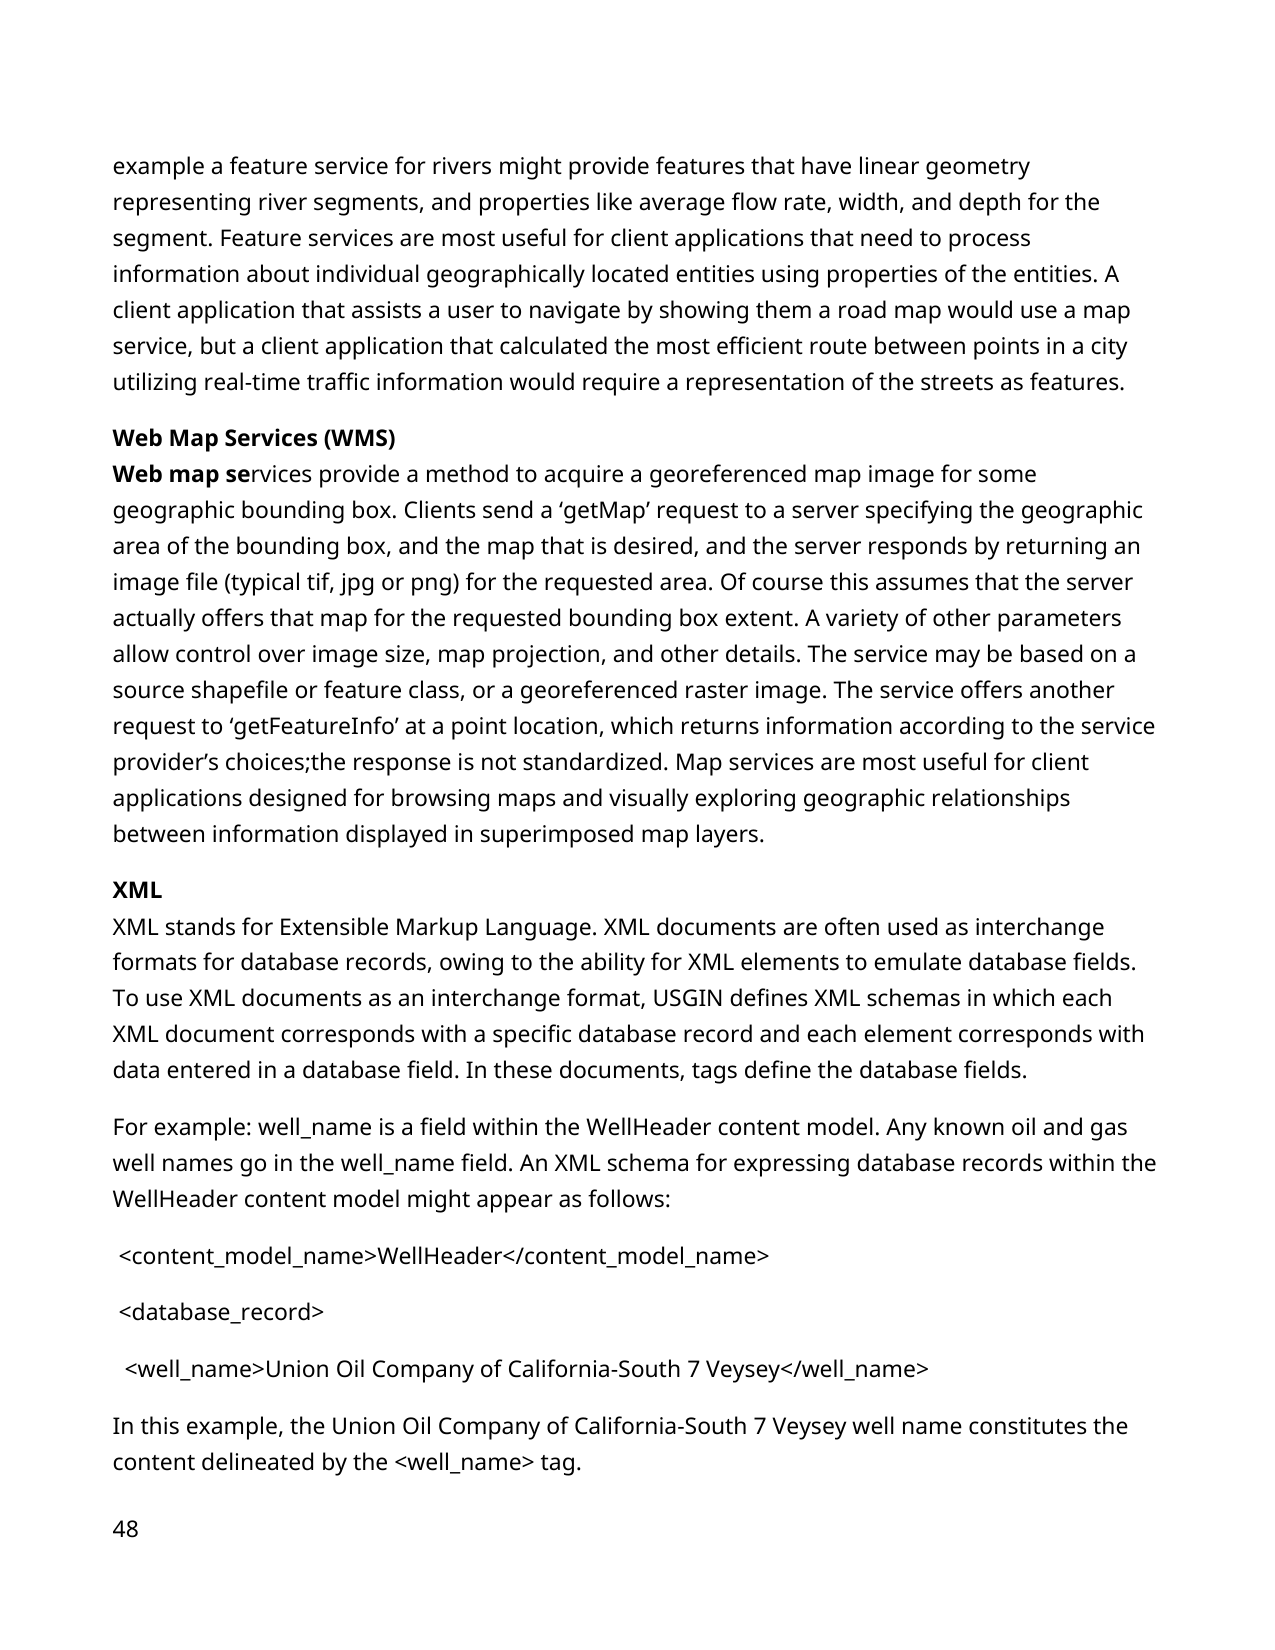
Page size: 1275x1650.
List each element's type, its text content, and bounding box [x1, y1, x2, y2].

text <content_model_name>WellHeader</content_model_name> [112, 1239, 1162, 1271]
text Web map services provide a method to acquire a georeferenced map image for some geographic bounding box. Clients send a ‘getMap’ request to a server specifying the geographic area of the bounding box, and the map that is desired, and the server responds by returning an image file (typical tif, jpg or png) for the requested area. Of course this assumes that the server actually offers that map for the requested bounding box extent. A variety of other parameters allow control over image size, map projection, and other details. The service may be based on a source shapefile or feature class, or a georeferenced raster image. The service offers another request to ‘getFeatureInfo’ at a point location, which returns information according to the service provider’s choices;the response is not standardized. Map services are most useful for client applications designed for browsing maps and visually exploring geographic relationships between information displayed in superimposed map layers. [112, 458, 1162, 849]
text <database_record> [112, 1296, 1162, 1328]
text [112, 150, 1162, 397]
text For example: well_name is a field within the WellHeader content model. Any known oil and gas well names go in the well_name field. An XML schema for expressing database records within the WellHeader content model might appear as follows: [112, 1111, 1162, 1214]
text XML stands for Extensible Markup Language. XML documents are often used as interchange formats for database records, owing to the ability for XML elements to emulate database fields. To use XML documents as an interchange format, USGIN defines XML schemas in which each XML document corresponds with a specific database record and each element corresponds with data entered in a database field. In these documents, tags define the database fields. [112, 910, 1162, 1085]
text <well_name>Union Oil Company of California-South 7 Veysey</well_name> [112, 1353, 1162, 1384]
text In this example, the Union Oil Company of California-South 7 Veysey well name constitutes the content delineated by the <well_name> tag. [112, 1410, 1162, 1477]
text Web Map Services (WMS) [112, 422, 1162, 454]
text XML [112, 874, 1162, 906]
